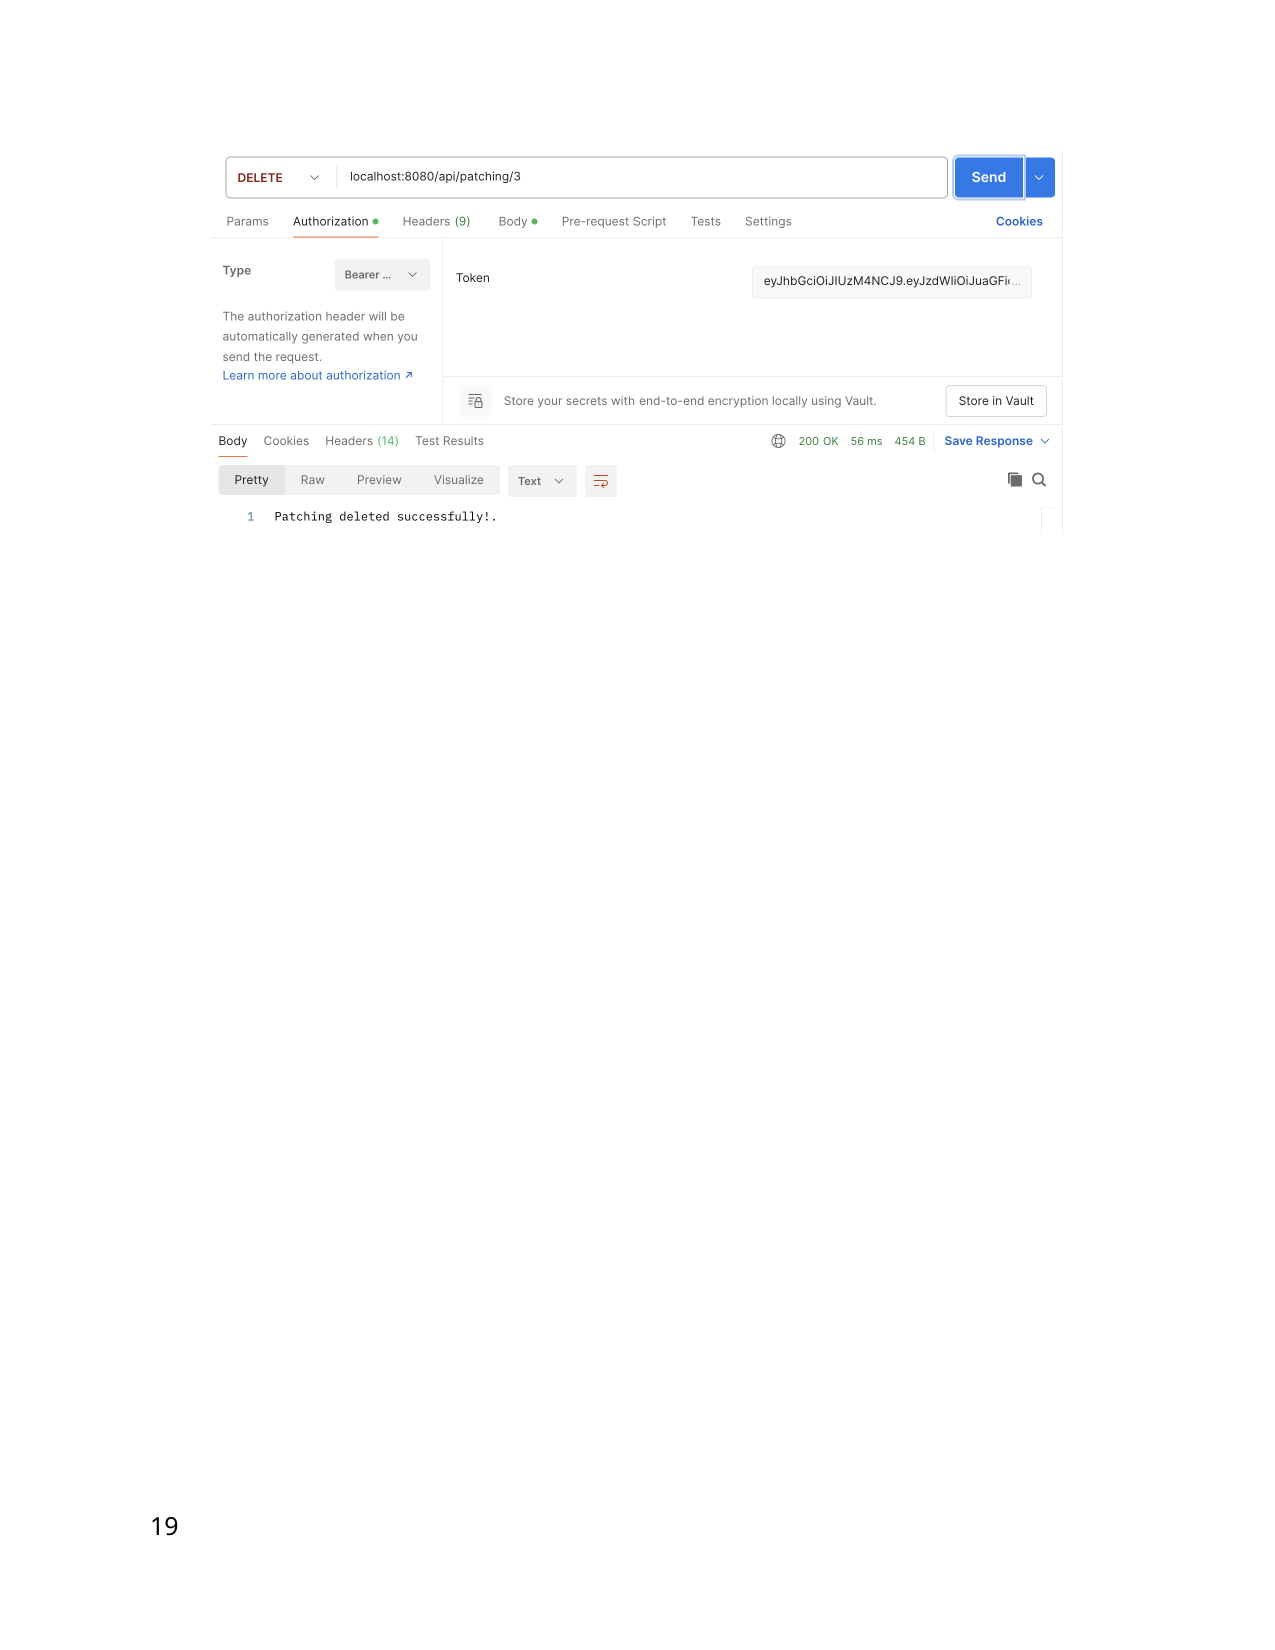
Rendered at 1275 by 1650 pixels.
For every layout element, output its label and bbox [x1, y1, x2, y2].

picture [210, 150, 1065, 534]
